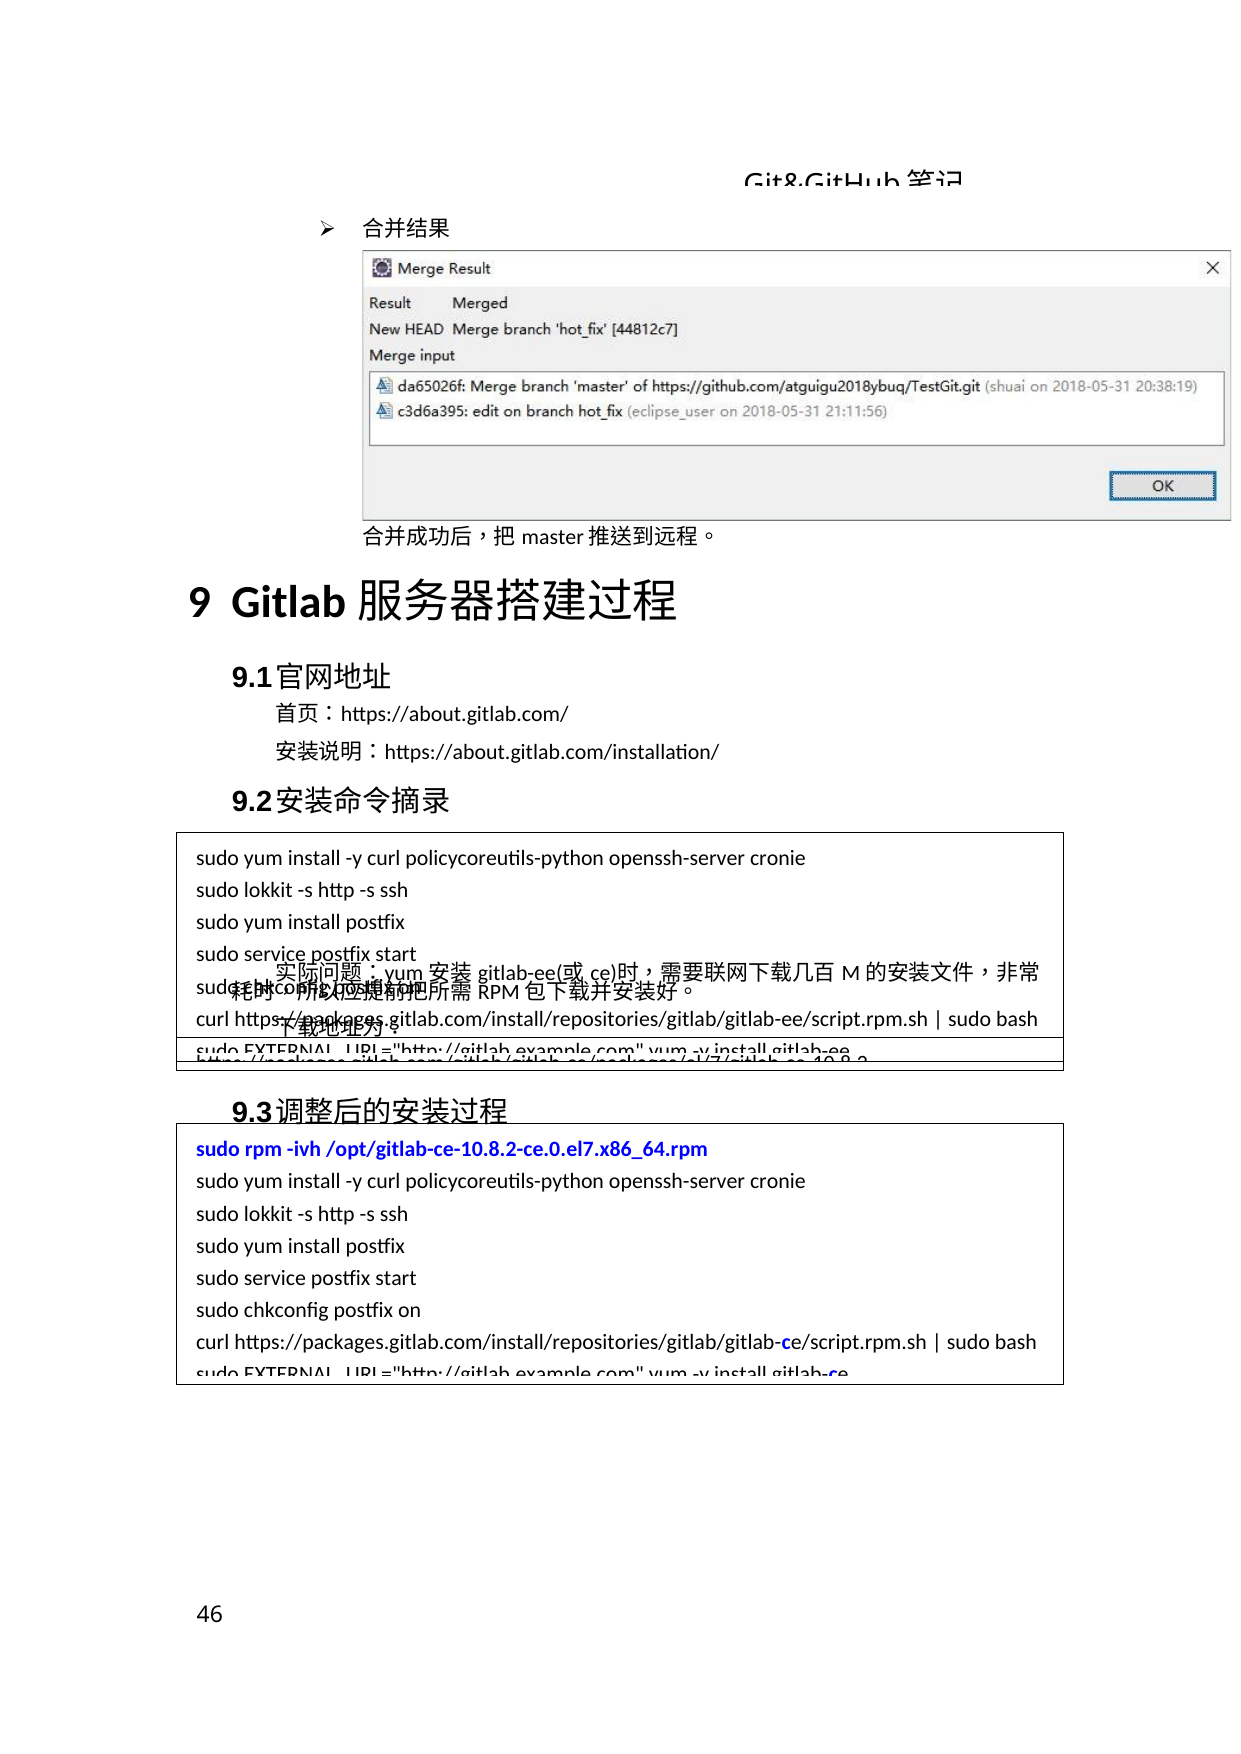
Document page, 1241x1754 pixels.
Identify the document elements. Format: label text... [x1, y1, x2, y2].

subtitle 安装命令摘录 [232, 780, 1238, 820]
text 实际问题：yum 安装 gitlab-ee(或 ce)时，需要联网下载几百 M 的安装文件，非常耗时，所以应提前把所需 RPM 包下载并安装好。 [231, 964, 1061, 1006]
list 合并结果 [319, 202, 1238, 246]
subtitle 调整后的安装过程 [232, 1078, 1238, 1133]
picture [362, 250, 1232, 521]
list Gitlab 服务器搭建过程 [187, 569, 1238, 631]
text 安装说明：https://about.gitlab.com/installation/ [275, 728, 1238, 767]
subtitle 官网地址 [232, 645, 1238, 698]
text 首页：https://about.gitlab.com/ [275, 698, 1238, 728]
text 下载地址为： [275, 1006, 1238, 1042]
